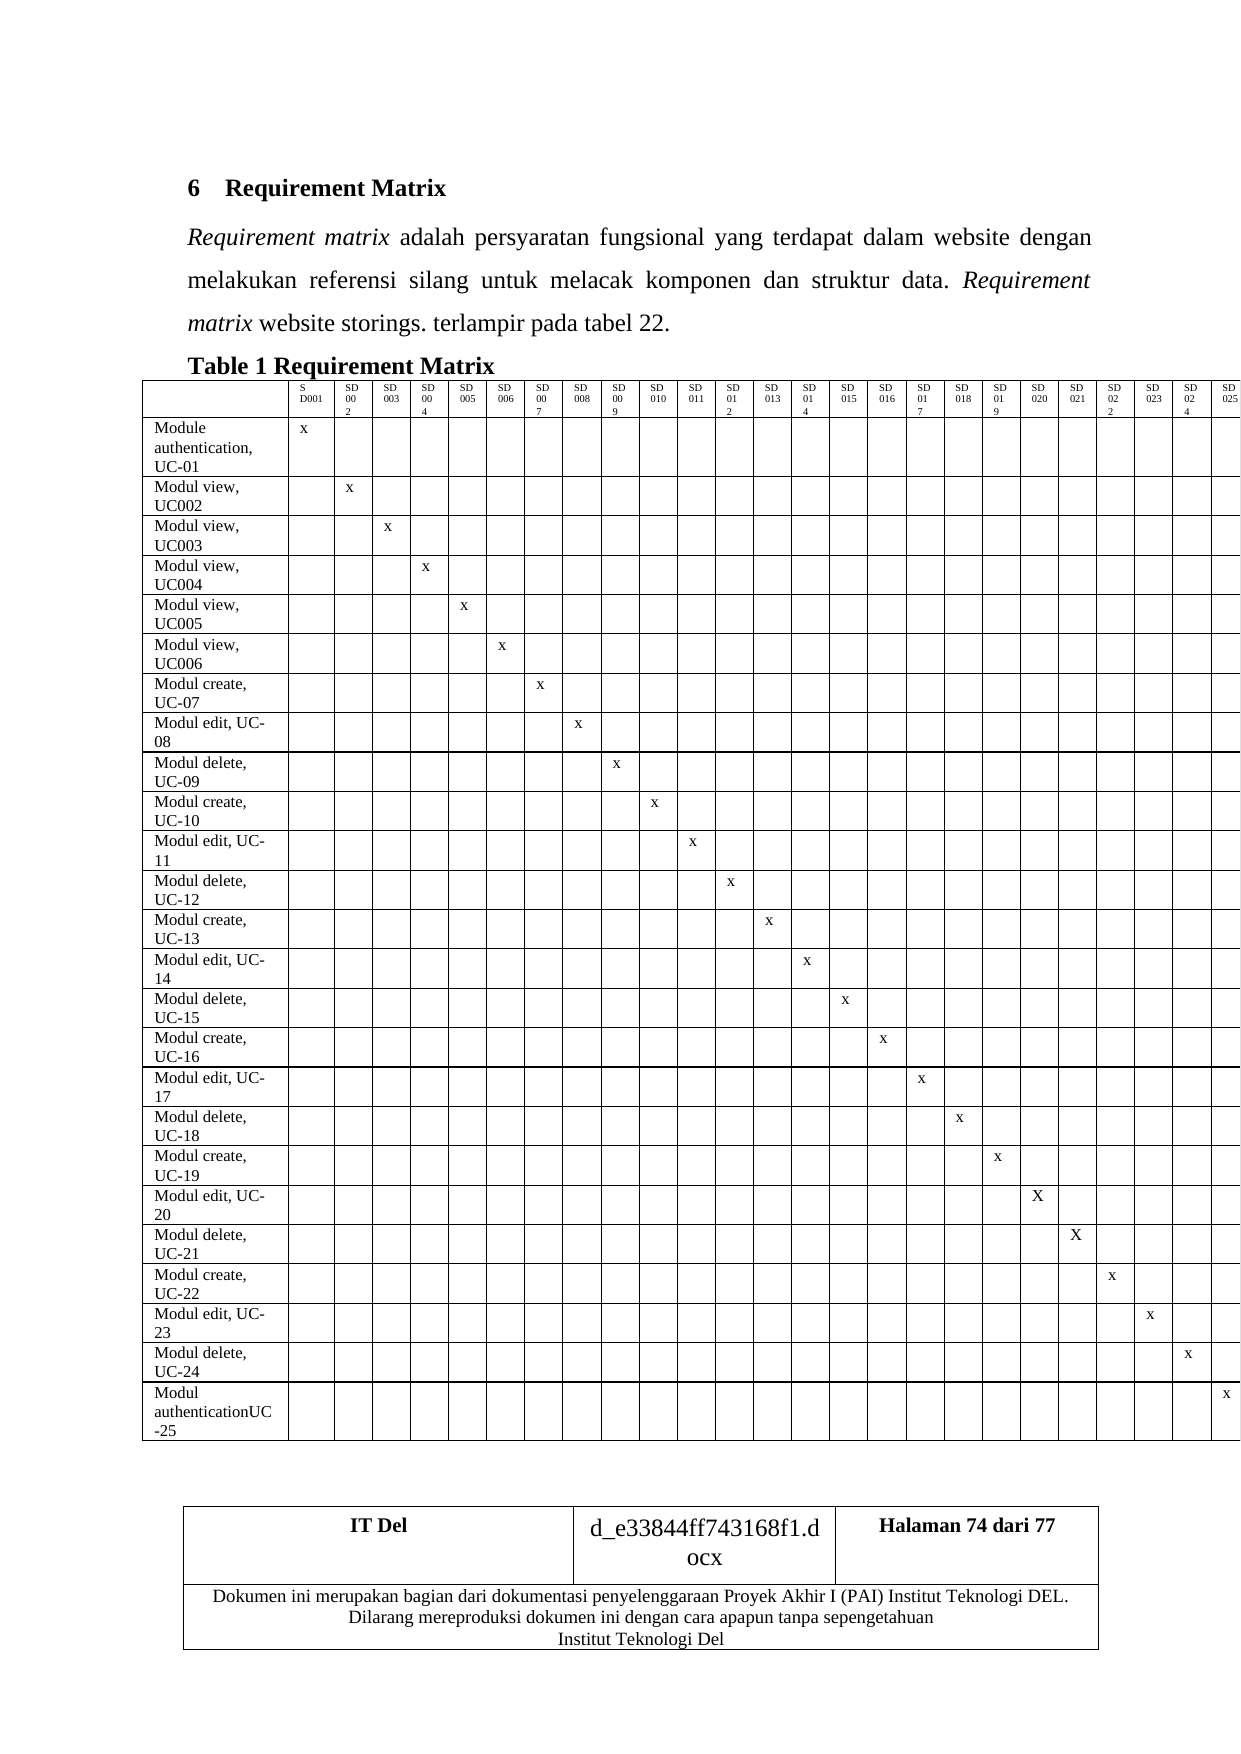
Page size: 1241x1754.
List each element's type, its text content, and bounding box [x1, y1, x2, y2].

table_cell [678, 1068, 715, 1106]
table_cell Modul create, UC-13 [143, 910, 288, 948]
table_cell [1097, 1383, 1134, 1440]
table_cell [1212, 831, 1240, 869]
table_cell [1135, 1068, 1172, 1106]
table_cell [335, 871, 372, 909]
table_cell [563, 989, 601, 1027]
table_cell [678, 910, 715, 948]
table_cell [1021, 713, 1058, 751]
table_cell [563, 753, 601, 791]
table_cell [907, 831, 944, 869]
table_cell [1212, 871, 1240, 909]
table_cell [602, 556, 639, 594]
table_cell [1135, 949, 1172, 988]
table_cell [335, 1186, 372, 1224]
table_cell [678, 792, 715, 830]
table_cell [1059, 1264, 1096, 1303]
table_cell [373, 1028, 410, 1066]
table_cell [1059, 634, 1096, 673]
table_cell [754, 1343, 791, 1381]
table_cell [792, 1304, 829, 1342]
table_cell [868, 418, 906, 476]
table_cell [983, 1186, 1020, 1224]
table_header SD 016 [868, 381, 906, 417]
table_cell [411, 1264, 448, 1303]
table_cell [289, 1225, 334, 1263]
table_cell [983, 792, 1020, 830]
table_cell x [640, 792, 677, 830]
table_cell [411, 595, 448, 633]
table_cell [868, 556, 906, 594]
table_cell [411, 1186, 448, 1224]
table_cell [1212, 753, 1240, 791]
table_cell [983, 1068, 1020, 1106]
table_cell [1021, 595, 1058, 633]
table_cell [640, 1146, 677, 1184]
table_cell [678, 1343, 715, 1381]
table_cell [411, 871, 448, 909]
table_cell [1173, 556, 1211, 594]
table_cell [945, 910, 982, 948]
table_cell [983, 477, 1020, 515]
table_cell [945, 1343, 982, 1381]
table_cell [487, 674, 524, 712]
table_cell [868, 1343, 906, 1381]
table_cell [487, 1264, 524, 1303]
table_cell [640, 556, 677, 594]
table_cell [868, 713, 906, 751]
table_cell [945, 674, 982, 712]
table_cell [563, 634, 601, 673]
table_cell [640, 595, 677, 633]
table_cell [983, 1264, 1020, 1303]
table_cell [868, 1068, 906, 1106]
table_cell [640, 516, 677, 554]
table_cell [1097, 418, 1134, 476]
table_cell [868, 595, 906, 633]
table_cell [373, 674, 410, 712]
table_cell Modul view, UC005 [143, 595, 288, 633]
table_cell [602, 1264, 639, 1303]
table_cell [945, 1264, 982, 1303]
table_cell [373, 634, 410, 673]
table_cell [1021, 949, 1058, 988]
table_cell [678, 989, 715, 1027]
table_header S D001 [289, 381, 334, 417]
table_cell [335, 418, 372, 476]
table_cell [602, 1225, 639, 1263]
table_cell [792, 1264, 829, 1303]
table_cell [289, 1028, 334, 1066]
table_cell [373, 1343, 410, 1381]
table_cell [830, 516, 867, 554]
table_header SD 006 [487, 381, 524, 417]
table_cell [830, 1264, 867, 1303]
table_cell [754, 1264, 791, 1303]
table_cell [1173, 1028, 1211, 1066]
table_cell [1059, 674, 1096, 712]
table_cell [335, 989, 372, 1027]
table_cell [563, 595, 601, 633]
table_cell [373, 1383, 410, 1440]
table_cell [640, 753, 677, 791]
table_cell [411, 949, 448, 988]
table_cell Modul create, UC-10 [143, 792, 288, 830]
table_cell [373, 477, 410, 515]
table_cell x [907, 1068, 944, 1106]
table_cell [640, 1225, 677, 1263]
table_cell [830, 1304, 867, 1342]
table_cell [289, 477, 334, 515]
table_cell [335, 910, 372, 948]
table_cell [289, 516, 334, 554]
table_cell [1135, 1107, 1172, 1145]
table_cell [792, 1028, 829, 1066]
table_cell [373, 1264, 410, 1303]
table_cell [754, 1383, 791, 1440]
table_cell [563, 792, 601, 830]
table_cell [907, 1107, 944, 1145]
table_cell [449, 1304, 486, 1342]
table_cell [830, 713, 867, 751]
table_cell [640, 989, 677, 1027]
table_cell [907, 634, 944, 673]
table_cell [1021, 516, 1058, 554]
table_cell [563, 477, 601, 515]
table_cell [945, 831, 982, 869]
table_cell [487, 1225, 524, 1263]
table_cell [830, 792, 867, 830]
table_cell [907, 792, 944, 830]
table_cell X [1021, 1186, 1058, 1224]
table_cell [335, 792, 372, 830]
table_cell [1173, 516, 1211, 554]
table_cell [449, 1383, 486, 1440]
table_cell [1059, 1186, 1096, 1224]
table_cell [792, 595, 829, 633]
table_cell [640, 1343, 677, 1381]
table_cell [830, 1383, 867, 1440]
table_cell [1059, 871, 1096, 909]
table_cell [1059, 418, 1096, 476]
table_cell [289, 1186, 334, 1224]
table_cell [754, 949, 791, 988]
table_cell [830, 634, 867, 673]
table_cell [335, 634, 372, 673]
table_cell [487, 1146, 524, 1184]
table_cell [1212, 1068, 1240, 1106]
table_cell [525, 753, 562, 791]
table_cell [602, 910, 639, 948]
table_cell [1212, 634, 1240, 673]
table_cell Module authentication, UC-01 [143, 418, 288, 476]
table_cell [830, 1107, 867, 1145]
table_cell [792, 1343, 829, 1381]
table_header SD 014 [792, 381, 829, 417]
table_cell [602, 949, 639, 988]
table_cell Modul edit, UC-08 [143, 713, 288, 751]
table_cell [563, 910, 601, 948]
table_cell [525, 831, 562, 869]
table_cell [945, 989, 982, 1027]
table_cell [1059, 753, 1096, 791]
table_cell [289, 949, 334, 988]
table_cell Modul edit, UC-14 [143, 949, 288, 988]
table_cell [1097, 1028, 1134, 1066]
table_cell [716, 1028, 753, 1066]
table_cell [602, 1304, 639, 1342]
table_header SD 005 [449, 381, 486, 417]
table_cell [754, 753, 791, 791]
table_cell [716, 477, 753, 515]
table_cell [1059, 831, 1096, 869]
table_cell [678, 753, 715, 791]
table_cell [716, 556, 753, 594]
table_cell [525, 949, 562, 988]
table_cell [1097, 477, 1134, 515]
table_cell [907, 713, 944, 751]
table_cell [373, 556, 410, 594]
table_cell [373, 871, 410, 909]
table_cell Modul create, UC-16 [143, 1028, 288, 1066]
table_cell [1097, 792, 1134, 830]
table_cell [792, 989, 829, 1027]
table_cell [563, 674, 601, 712]
table_cell [449, 949, 486, 988]
table_cell [830, 1146, 867, 1184]
table_cell [1021, 1304, 1058, 1342]
table_cell [487, 477, 524, 515]
table_cell [1173, 910, 1211, 948]
table_cell [335, 949, 372, 988]
table_cell [907, 949, 944, 988]
table_cell Modul delete, UC-12 [143, 871, 288, 909]
table_cell [754, 792, 791, 830]
table_cell [525, 1028, 562, 1066]
table_cell [411, 713, 448, 751]
table_cell [411, 1343, 448, 1381]
table_cell [754, 477, 791, 515]
table_cell [1135, 792, 1172, 830]
table_cell [289, 634, 334, 673]
table_cell [335, 1068, 372, 1106]
table_cell [945, 792, 982, 830]
table_cell [754, 871, 791, 909]
table_cell x [525, 674, 562, 712]
table_cell [1212, 418, 1240, 476]
table_cell [1135, 674, 1172, 712]
table_header SD 009 [602, 381, 639, 417]
table_cell [640, 477, 677, 515]
table_cell Modul edit, UC-23 [143, 1304, 288, 1342]
table_cell x [792, 949, 829, 988]
table_cell [983, 674, 1020, 712]
table_cell [868, 477, 906, 515]
table_cell [487, 1304, 524, 1342]
table_cell [907, 418, 944, 476]
table_cell Modul edit, UC-17 [143, 1068, 288, 1106]
table_cell [868, 910, 906, 948]
table_cell [449, 634, 486, 673]
table_cell [792, 831, 829, 869]
table_cell [1212, 674, 1240, 712]
table_cell [1173, 674, 1211, 712]
table_cell [289, 1304, 334, 1342]
table_cell [1212, 556, 1240, 594]
table_cell [373, 1107, 410, 1145]
table_cell [289, 1107, 334, 1145]
table_cell [678, 477, 715, 515]
table_header SD 002 [335, 381, 372, 417]
table_cell x [411, 556, 448, 594]
table_cell [1059, 595, 1096, 633]
table_cell Modul delete, UC-24 [143, 1343, 288, 1381]
table_cell [602, 595, 639, 633]
table_cell [907, 556, 944, 594]
table_cell [289, 753, 334, 791]
table_cell [1135, 1186, 1172, 1224]
table_cell [983, 1343, 1020, 1381]
table_cell [716, 1264, 753, 1303]
table_cell [1135, 1264, 1172, 1303]
table_header SD 025 [1212, 381, 1240, 417]
table_cell x [1135, 1304, 1172, 1342]
table_cell x [373, 516, 410, 554]
table_cell [716, 1383, 753, 1440]
table_cell [945, 1225, 982, 1263]
table_cell [1173, 418, 1211, 476]
table_cell [289, 713, 334, 751]
table_cell [525, 792, 562, 830]
table_cell [289, 556, 334, 594]
table_cell [602, 634, 639, 673]
table_cell [945, 1146, 982, 1184]
table_cell [792, 418, 829, 476]
table_cell [868, 1383, 906, 1440]
table_cell [678, 1107, 715, 1145]
table_cell [983, 1028, 1020, 1066]
table_cell [1021, 477, 1058, 515]
table_cell [563, 831, 601, 869]
table_cell [1097, 1304, 1134, 1342]
table_cell [335, 595, 372, 633]
table_cell [602, 1186, 639, 1224]
table_cell [1173, 713, 1211, 751]
table_cell [678, 949, 715, 988]
table_cell [830, 1068, 867, 1106]
table_cell [525, 477, 562, 515]
table_cell [289, 1383, 334, 1440]
table_cell [678, 1304, 715, 1342]
table_header SD 015 [830, 381, 867, 417]
table_cell [716, 1343, 753, 1381]
table_cell [678, 595, 715, 633]
table_cell [716, 1225, 753, 1263]
table_cell [1097, 949, 1134, 988]
table_cell [525, 1068, 562, 1106]
table_cell [1059, 1107, 1096, 1145]
table_cell [373, 713, 410, 751]
table_cell [1212, 516, 1240, 554]
table_cell [525, 713, 562, 751]
table_cell [563, 1343, 601, 1381]
table_cell [1212, 1343, 1240, 1381]
table_cell [487, 713, 524, 751]
table_cell [1212, 910, 1240, 948]
table_cell [449, 516, 486, 554]
table_cell [411, 1068, 448, 1106]
table_cell [289, 871, 334, 909]
table_cell [1212, 949, 1240, 988]
table_cell [1021, 1068, 1058, 1106]
table_cell [640, 1068, 677, 1106]
table_cell [983, 1383, 1020, 1440]
table_cell [792, 477, 829, 515]
table_cell [983, 595, 1020, 633]
table_cell [1021, 1264, 1058, 1303]
table_cell [525, 556, 562, 594]
table_cell [1135, 1146, 1172, 1184]
table_cell [716, 989, 753, 1027]
table_cell [640, 1107, 677, 1145]
table_cell [1212, 477, 1240, 515]
table_cell [1135, 989, 1172, 1027]
table_cell [792, 556, 829, 594]
table_cell [868, 1146, 906, 1184]
table_cell [1135, 634, 1172, 673]
table_header SD 024 [1173, 381, 1211, 417]
table_cell [868, 1186, 906, 1224]
table_cell [716, 1107, 753, 1145]
table_cell [1173, 871, 1211, 909]
table_cell [830, 831, 867, 869]
table_cell [716, 831, 753, 869]
text Table 1 Requirement Matrix [187, 351, 1092, 380]
table_cell [602, 516, 639, 554]
table_cell [563, 516, 601, 554]
table_cell [907, 1264, 944, 1303]
table_cell x [563, 713, 601, 751]
table_cell [411, 674, 448, 712]
table_cell [945, 634, 982, 673]
table_cell [1135, 418, 1172, 476]
table_cell [1135, 1343, 1172, 1381]
table_cell [678, 634, 715, 673]
table_cell [640, 1264, 677, 1303]
table_cell [602, 1146, 639, 1184]
table_cell [1173, 1186, 1211, 1224]
table_cell [1212, 1107, 1240, 1145]
table_cell x [449, 595, 486, 633]
table_cell [716, 595, 753, 633]
table_cell [640, 1383, 677, 1440]
table_cell [373, 1304, 410, 1342]
table_cell [1173, 477, 1211, 515]
table_cell Modul delete, UC-21 [143, 1225, 288, 1263]
table_cell [1173, 1225, 1211, 1263]
table_cell Modul create, UC-07 [143, 674, 288, 712]
table_cell [907, 989, 944, 1027]
table_cell [289, 831, 334, 869]
table_cell [792, 1068, 829, 1106]
table_cell [487, 516, 524, 554]
table_cell [1059, 1304, 1096, 1342]
table_cell [1212, 792, 1240, 830]
table_cell [678, 1028, 715, 1066]
table_cell [1021, 910, 1058, 948]
table_cell [1173, 949, 1211, 988]
table_cell [1173, 1264, 1211, 1303]
table_cell [525, 516, 562, 554]
table_cell [563, 1068, 601, 1106]
table_cell [373, 831, 410, 869]
table_cell [868, 634, 906, 673]
table_cell [716, 418, 753, 476]
table_cell [983, 989, 1020, 1027]
table_cell [1097, 1146, 1134, 1184]
table_cell [754, 1186, 791, 1224]
table_header SD 004 [411, 381, 448, 417]
table_cell [983, 556, 1020, 594]
table_cell [602, 792, 639, 830]
table_cell [907, 753, 944, 791]
table_cell [1173, 753, 1211, 791]
table_cell [373, 1186, 410, 1224]
table_cell x [830, 989, 867, 1027]
table_cell [373, 1225, 410, 1263]
table_cell [602, 1343, 639, 1381]
table_cell [907, 1146, 944, 1184]
table_cell [289, 1146, 334, 1184]
table_cell [1097, 634, 1134, 673]
table_cell [868, 949, 906, 988]
table_cell [945, 1383, 982, 1440]
table_cell [525, 1186, 562, 1224]
table_cell [335, 1028, 372, 1066]
table_cell [602, 1107, 639, 1145]
table_cell [983, 910, 1020, 948]
table_cell [754, 1146, 791, 1184]
table_cell [716, 674, 753, 712]
table_cell [945, 595, 982, 633]
table_cell [830, 595, 867, 633]
table_cell [335, 1343, 372, 1381]
table_cell [830, 949, 867, 988]
table_cell [563, 1107, 601, 1145]
table_cell [487, 595, 524, 633]
table_header SD 003 [373, 381, 410, 417]
table_header SD 012 [716, 381, 753, 417]
table_cell [945, 1028, 982, 1066]
table_cell [289, 595, 334, 633]
table_cell [1135, 831, 1172, 869]
table_cell [830, 1343, 867, 1381]
table_cell [1135, 595, 1172, 633]
table_header SD 013 [754, 381, 791, 417]
table_cell [411, 989, 448, 1027]
table_cell [449, 556, 486, 594]
table_header [143, 381, 288, 417]
table_cell [449, 871, 486, 909]
table_cell [335, 753, 372, 791]
table_cell [1135, 871, 1172, 909]
table_cell [449, 1186, 486, 1224]
table_cell [1135, 1225, 1172, 1263]
table_header SD 008 [563, 381, 601, 417]
table_cell [1059, 1146, 1096, 1184]
table_cell [1021, 634, 1058, 673]
table_cell [716, 713, 753, 751]
table_cell [754, 831, 791, 869]
table_cell [1097, 753, 1134, 791]
table_cell [716, 1146, 753, 1184]
table_cell [983, 516, 1020, 554]
table_cell [449, 1343, 486, 1381]
table_cell [678, 418, 715, 476]
table_cell Modul create, UC-22 [143, 1264, 288, 1303]
table_cell [640, 674, 677, 712]
table_cell [640, 949, 677, 988]
table_cell [1212, 1186, 1240, 1224]
table_cell x [678, 831, 715, 869]
table_cell [868, 753, 906, 791]
table_cell [563, 1225, 601, 1263]
table_cell x [1212, 1383, 1240, 1440]
table_cell [907, 871, 944, 909]
text Requirement matrix adalah persyaratan fungsional yang terdapat dalam website dengan melakukan referensi silang untuk melacak komponen dan struktur data. Requirement matrix website storings. terlampir pada tabel 22. [187, 222, 1092, 337]
table_cell [1059, 477, 1096, 515]
table_cell [945, 1304, 982, 1342]
table_header SD 022 [1097, 381, 1134, 417]
table_cell [830, 753, 867, 791]
table_cell [449, 753, 486, 791]
table_cell [983, 713, 1020, 751]
table_cell x [945, 1107, 982, 1145]
table_cell x [1097, 1264, 1134, 1303]
table_cell [602, 674, 639, 712]
table_cell X [1059, 1225, 1096, 1263]
table_cell [1135, 713, 1172, 751]
table_cell [678, 1186, 715, 1224]
table_header SD 010 [640, 381, 677, 417]
table_cell x [716, 871, 753, 909]
table_cell [289, 989, 334, 1027]
table_cell [945, 753, 982, 791]
table_cell [678, 1264, 715, 1303]
table_cell Modul edit, UC-20 [143, 1186, 288, 1224]
table_cell [907, 1343, 944, 1381]
table_cell x [754, 910, 791, 948]
table_cell [411, 516, 448, 554]
table_cell [1021, 753, 1058, 791]
table_cell [754, 1225, 791, 1263]
table_cell [1059, 792, 1096, 830]
table_cell Modul delete, UC-15 [143, 989, 288, 1027]
table_cell Modul view, UC004 [143, 556, 288, 594]
table_cell [487, 1343, 524, 1381]
table_cell [449, 1225, 486, 1263]
table_cell [449, 1068, 486, 1106]
table_cell [868, 674, 906, 712]
table_cell [525, 1225, 562, 1263]
table_cell [411, 634, 448, 673]
table_cell [487, 418, 524, 476]
table_cell [487, 910, 524, 948]
table_cell [335, 1264, 372, 1303]
table_header SD 017 [907, 381, 944, 417]
table_cell [716, 516, 753, 554]
table_cell [289, 1264, 334, 1303]
table_cell [792, 871, 829, 909]
table_cell [563, 1146, 601, 1184]
table_cell [792, 634, 829, 673]
table_cell [373, 753, 410, 791]
table_cell [1059, 1383, 1096, 1440]
table_cell [1135, 516, 1172, 554]
table_cell Modul view, UC002 [143, 477, 288, 515]
table_cell [1021, 1107, 1058, 1145]
table_cell [1097, 989, 1134, 1027]
table_cell [335, 1146, 372, 1184]
table_cell [792, 753, 829, 791]
table_cell [335, 1304, 372, 1342]
table_cell [1173, 1383, 1211, 1440]
table_cell [335, 831, 372, 869]
table_cell [792, 1383, 829, 1440]
table_cell [792, 792, 829, 830]
table_header SD 011 [678, 381, 715, 417]
table_cell [487, 753, 524, 791]
table_cell [830, 418, 867, 476]
table_cell [525, 634, 562, 673]
table_cell [716, 1186, 753, 1224]
table_cell [830, 477, 867, 515]
table_cell [1212, 1146, 1240, 1184]
table_cell [563, 871, 601, 909]
table_cell [563, 1186, 601, 1224]
table_cell [1021, 674, 1058, 712]
table_cell [449, 1264, 486, 1303]
table_cell x [602, 753, 639, 791]
table_cell [830, 1028, 867, 1066]
table_cell [1021, 792, 1058, 830]
table_header SD 007 [525, 381, 562, 417]
table_cell [907, 1186, 944, 1224]
table_cell [1173, 634, 1211, 673]
table_cell [716, 634, 753, 673]
table_cell [907, 477, 944, 515]
table_cell [868, 1107, 906, 1145]
table_cell [1097, 516, 1134, 554]
table_cell [411, 1304, 448, 1342]
table_cell [525, 1146, 562, 1184]
table_cell [487, 1186, 524, 1224]
table_cell [716, 949, 753, 988]
table_cell [1173, 792, 1211, 830]
table_cell [983, 634, 1020, 673]
table_cell [830, 1225, 867, 1263]
table_cell [411, 910, 448, 948]
table_cell [1212, 1028, 1240, 1066]
table_cell [868, 792, 906, 830]
table_cell [907, 674, 944, 712]
table_cell [1135, 910, 1172, 948]
table_cell [945, 556, 982, 594]
table_cell [289, 1068, 334, 1106]
table_cell [411, 1146, 448, 1184]
table_cell [289, 792, 334, 830]
table_cell [640, 1186, 677, 1224]
table_cell [792, 1225, 829, 1263]
table_cell x [335, 477, 372, 515]
table_cell [335, 1107, 372, 1145]
table_cell [640, 418, 677, 476]
table_cell [1135, 1028, 1172, 1066]
table_cell [449, 674, 486, 712]
table_cell [1021, 556, 1058, 594]
table_cell [449, 910, 486, 948]
table_cell [678, 1146, 715, 1184]
table_cell [1059, 713, 1096, 751]
table_cell [487, 556, 524, 594]
table_cell [373, 418, 410, 476]
table_header SD 021 [1059, 381, 1096, 417]
table_cell [983, 871, 1020, 909]
table_cell [373, 1068, 410, 1106]
table_cell [945, 1068, 982, 1106]
table_cell [640, 713, 677, 751]
table_cell Modul view, UC006 [143, 634, 288, 673]
table_cell [868, 1264, 906, 1303]
table_cell [678, 871, 715, 909]
table_cell [563, 1304, 601, 1342]
table_cell [563, 1264, 601, 1303]
table_cell [1097, 1107, 1134, 1145]
table_cell [754, 1028, 791, 1066]
table_cell [563, 556, 601, 594]
table_cell [792, 674, 829, 712]
table_cell [1135, 1383, 1172, 1440]
table_cell [1097, 713, 1134, 751]
table_cell [449, 477, 486, 515]
table_cell [640, 910, 677, 948]
table_cell [792, 910, 829, 948]
table_cell [335, 556, 372, 594]
table_cell [1059, 910, 1096, 948]
table_cell [792, 1146, 829, 1184]
table_cell [983, 1225, 1020, 1263]
table_cell [945, 713, 982, 751]
table_cell [907, 1028, 944, 1066]
table_cell [1021, 418, 1058, 476]
table_cell [640, 1028, 677, 1066]
table_cell [1173, 831, 1211, 869]
table_cell [487, 1028, 524, 1066]
table_cell [373, 595, 410, 633]
table_cell [945, 871, 982, 909]
table_cell [678, 556, 715, 594]
table_cell [602, 477, 639, 515]
table_cell [754, 556, 791, 594]
table_cell [907, 1304, 944, 1342]
table_cell [640, 1304, 677, 1342]
table_cell [289, 910, 334, 948]
table_cell [1021, 1225, 1058, 1263]
table_cell [868, 516, 906, 554]
table_cell [1097, 674, 1134, 712]
table_cell [525, 418, 562, 476]
table_cell [754, 418, 791, 476]
table_cell [1097, 1343, 1134, 1381]
table_cell [640, 634, 677, 673]
table_cell [1021, 1383, 1058, 1440]
table_header SD 023 [1135, 381, 1172, 417]
table_cell [1212, 713, 1240, 751]
table_cell [716, 753, 753, 791]
table_cell [1021, 831, 1058, 869]
table_cell [640, 831, 677, 869]
table_cell [907, 1225, 944, 1263]
table_cell [945, 1186, 982, 1224]
table_cell [1097, 595, 1134, 633]
table_cell [602, 1383, 639, 1440]
table_cell [411, 1383, 448, 1440]
table_cell [868, 989, 906, 1027]
table_cell [1173, 989, 1211, 1027]
table_cell [983, 1304, 1020, 1342]
table_cell x [868, 1028, 906, 1066]
table_cell [754, 516, 791, 554]
table_cell [449, 1146, 486, 1184]
table_cell [1212, 989, 1240, 1027]
table_cell [830, 910, 867, 948]
table_cell Modul authenticationUC-25 [143, 1383, 288, 1440]
table_cell [754, 1304, 791, 1342]
table_cell [1097, 910, 1134, 948]
table_cell [335, 516, 372, 554]
table_cell [792, 1186, 829, 1224]
table_cell [602, 713, 639, 751]
table_cell [525, 1343, 562, 1381]
table_cell x [983, 1146, 1020, 1184]
table_header SD 018 [945, 381, 982, 417]
table_cell [487, 949, 524, 988]
table_cell [1097, 871, 1134, 909]
table_cell x [289, 418, 334, 476]
table_cell [487, 792, 524, 830]
table_cell [525, 989, 562, 1027]
table_cell [716, 1304, 753, 1342]
table_cell Modul edit, UC-11 [143, 831, 288, 869]
table_cell [602, 1028, 639, 1066]
table_cell [983, 949, 1020, 988]
table_cell [335, 1225, 372, 1263]
table_cell [1097, 831, 1134, 869]
table_cell [678, 1383, 715, 1440]
table_cell [754, 674, 791, 712]
table_cell [602, 871, 639, 909]
table_cell [411, 1225, 448, 1263]
table_cell [754, 595, 791, 633]
table_cell x [1173, 1343, 1211, 1381]
table_cell [716, 792, 753, 830]
table_cell [678, 713, 715, 751]
table_cell [678, 1225, 715, 1263]
table_cell [289, 674, 334, 712]
table_cell [792, 516, 829, 554]
table_cell [983, 1107, 1020, 1145]
table_cell Modul delete, UC-09 [143, 753, 288, 791]
table_cell [1059, 516, 1096, 554]
table_cell [1135, 556, 1172, 594]
table_cell [602, 418, 639, 476]
table_cell [792, 1107, 829, 1145]
table_cell [868, 1225, 906, 1263]
table_cell [373, 989, 410, 1027]
table_cell [373, 910, 410, 948]
table_cell [373, 949, 410, 988]
table_cell [754, 713, 791, 751]
table_cell [525, 1107, 562, 1145]
table_cell [1021, 871, 1058, 909]
table_cell [1059, 1028, 1096, 1066]
table_cell [1173, 1107, 1211, 1145]
table_cell [1097, 1068, 1134, 1106]
table_cell [1059, 556, 1096, 594]
table_cell [602, 989, 639, 1027]
table_cell [945, 477, 982, 515]
table_cell [373, 1146, 410, 1184]
table_cell [754, 634, 791, 673]
table_cell [525, 1264, 562, 1303]
table_cell [983, 753, 1020, 791]
table_cell [1021, 1028, 1058, 1066]
table_cell [449, 713, 486, 751]
table_header SD 020 [1021, 381, 1058, 417]
table_cell [289, 1343, 334, 1381]
table_cell [678, 516, 715, 554]
table_cell [754, 1107, 791, 1145]
table_cell [1021, 1146, 1058, 1184]
table_cell [335, 1383, 372, 1440]
table_cell [525, 910, 562, 948]
table_cell [907, 910, 944, 948]
table_cell Modul view, UC003 [143, 516, 288, 554]
table_cell Modul delete, UC-18 [143, 1107, 288, 1145]
table_cell [1135, 753, 1172, 791]
table_cell [983, 831, 1020, 869]
table_cell [411, 792, 448, 830]
table_cell [716, 1068, 753, 1106]
table_cell [487, 871, 524, 909]
table_cell [411, 477, 448, 515]
table_cell [1059, 949, 1096, 988]
table_cell [411, 831, 448, 869]
table_cell [716, 910, 753, 948]
table_cell [1021, 989, 1058, 1027]
table_cell [563, 1383, 601, 1440]
table_header SD 019 [983, 381, 1020, 417]
table_cell [868, 871, 906, 909]
table_cell [1097, 1225, 1134, 1263]
table_cell [487, 1068, 524, 1106]
table_cell [449, 1107, 486, 1145]
table_cell [411, 1028, 448, 1066]
table_cell [1212, 1264, 1240, 1303]
table_cell [1021, 1343, 1058, 1381]
table_cell [525, 1304, 562, 1342]
table_cell x [487, 634, 524, 673]
table_cell [525, 871, 562, 909]
table_cell [411, 753, 448, 791]
table_cell [335, 674, 372, 712]
table_cell [830, 871, 867, 909]
table_cell [1097, 1186, 1134, 1224]
table_cell [792, 713, 829, 751]
table_cell [830, 1186, 867, 1224]
table_cell [1135, 477, 1172, 515]
table_cell [487, 989, 524, 1027]
table_cell [602, 1068, 639, 1106]
table_cell [335, 713, 372, 751]
table_cell [487, 831, 524, 869]
table_cell [449, 792, 486, 830]
table_cell [754, 989, 791, 1027]
table_cell [640, 871, 677, 909]
table_cell [1059, 989, 1096, 1027]
table_cell [678, 674, 715, 712]
table_cell [449, 418, 486, 476]
table_cell [754, 1068, 791, 1106]
table_cell [907, 595, 944, 633]
table_cell Modul create, UC-19 [143, 1146, 288, 1184]
table_cell [1212, 595, 1240, 633]
table_cell [602, 831, 639, 869]
table_cell [449, 1028, 486, 1066]
table_cell [868, 1304, 906, 1342]
table_cell [830, 674, 867, 712]
table_cell [830, 556, 867, 594]
table_cell [945, 418, 982, 476]
table_cell [487, 1107, 524, 1145]
table_cell [945, 516, 982, 554]
table_cell [373, 792, 410, 830]
table_cell [983, 418, 1020, 476]
table_cell [563, 949, 601, 988]
table_cell [1173, 595, 1211, 633]
table_cell [449, 989, 486, 1027]
subtitle Requirement Matrix [187, 173, 1092, 201]
table_cell [1212, 1304, 1240, 1342]
table_cell [945, 949, 982, 988]
table_cell [1059, 1068, 1096, 1106]
table_cell [1212, 1225, 1240, 1263]
table_cell [1173, 1304, 1211, 1342]
table_cell [525, 1383, 562, 1440]
table_cell [868, 831, 906, 869]
table_cell [907, 516, 944, 554]
table_cell [1173, 1068, 1211, 1106]
table_cell [487, 1383, 524, 1440]
table_cell [1097, 556, 1134, 594]
table_cell [1173, 1146, 1211, 1184]
table_cell [449, 831, 486, 869]
table_cell [563, 418, 601, 476]
table_cell [907, 1383, 944, 1440]
table_cell [525, 595, 562, 633]
table_cell [1059, 1343, 1096, 1381]
table_cell [563, 1028, 601, 1066]
table_cell [411, 418, 448, 476]
table_cell [411, 1107, 448, 1145]
